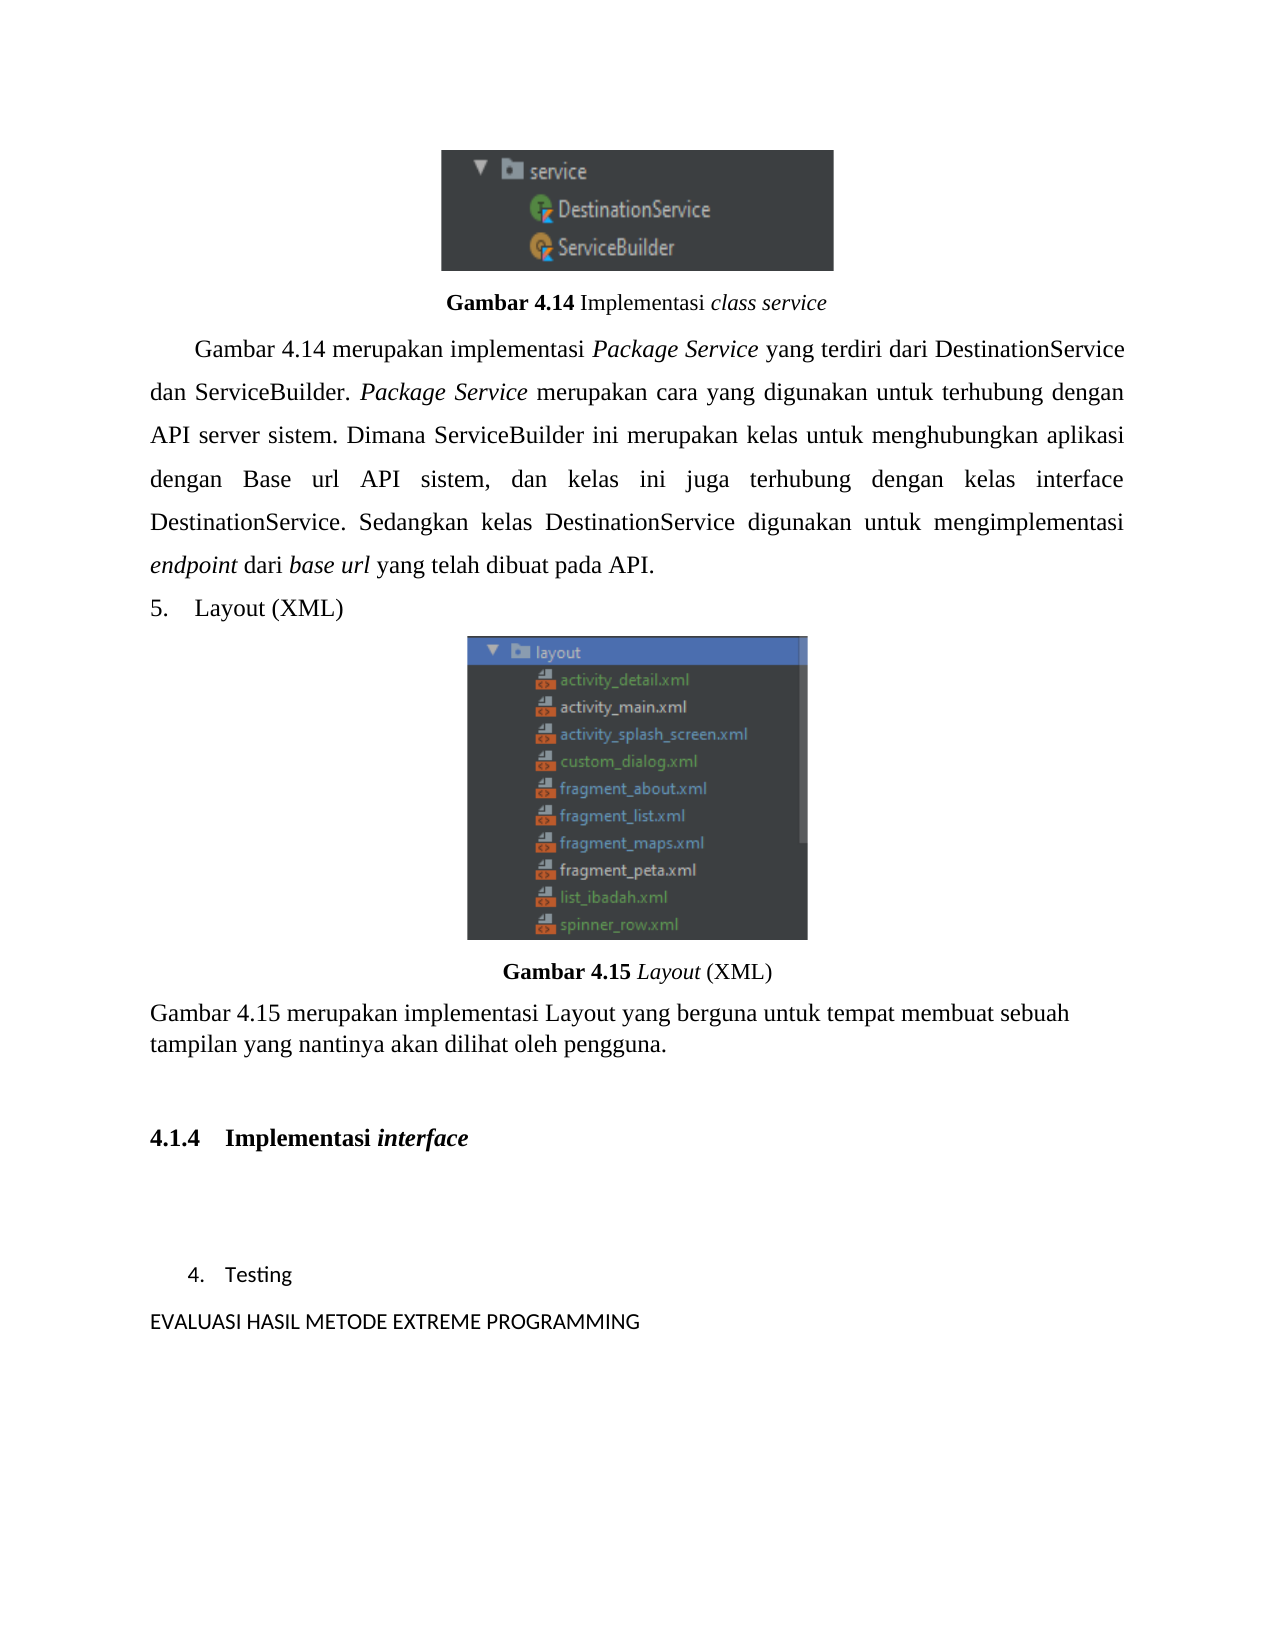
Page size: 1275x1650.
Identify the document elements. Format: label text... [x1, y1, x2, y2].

text Gambar 4.14 Implementasi class service [150, 289, 1125, 316]
picture [467, 636, 808, 940]
list Testing [187, 1260, 1125, 1288]
text Gambar 4.15 merupakan implementasi Layout yang berguna untuk tempat membuat sebuah tampilan yang nantinya akan dilihat oleh pengguna. [150, 998, 1125, 1057]
text Gambar 4.14 merupakan implementasi Package Service yang terdiri dari DestinationService dan ServiceBuilder. Package Service merupakan cara yang digunakan untuk terhubung dengan API server sistem. Dimana ServiceBuilder ini merupakan kelas untuk menghubungkan aplikasi dengan Base url API sistem, dan kelas ini juga terhubung dengan kelas interface DestinationService. Sedangkan kelas DestinationService digunakan untuk mengimplementasi endpoint dari base url yang telah dibuat pada API. [150, 334, 1125, 579]
text EVALUASI HASIL METODE EXTREME PROGRAMMING [150, 1307, 1125, 1335]
picture [441, 150, 834, 271]
list Implementasi interface [150, 1123, 1125, 1152]
list Layout (XML) [150, 593, 1125, 622]
text Gambar 4.15 Layout (XML) [150, 958, 1125, 984]
